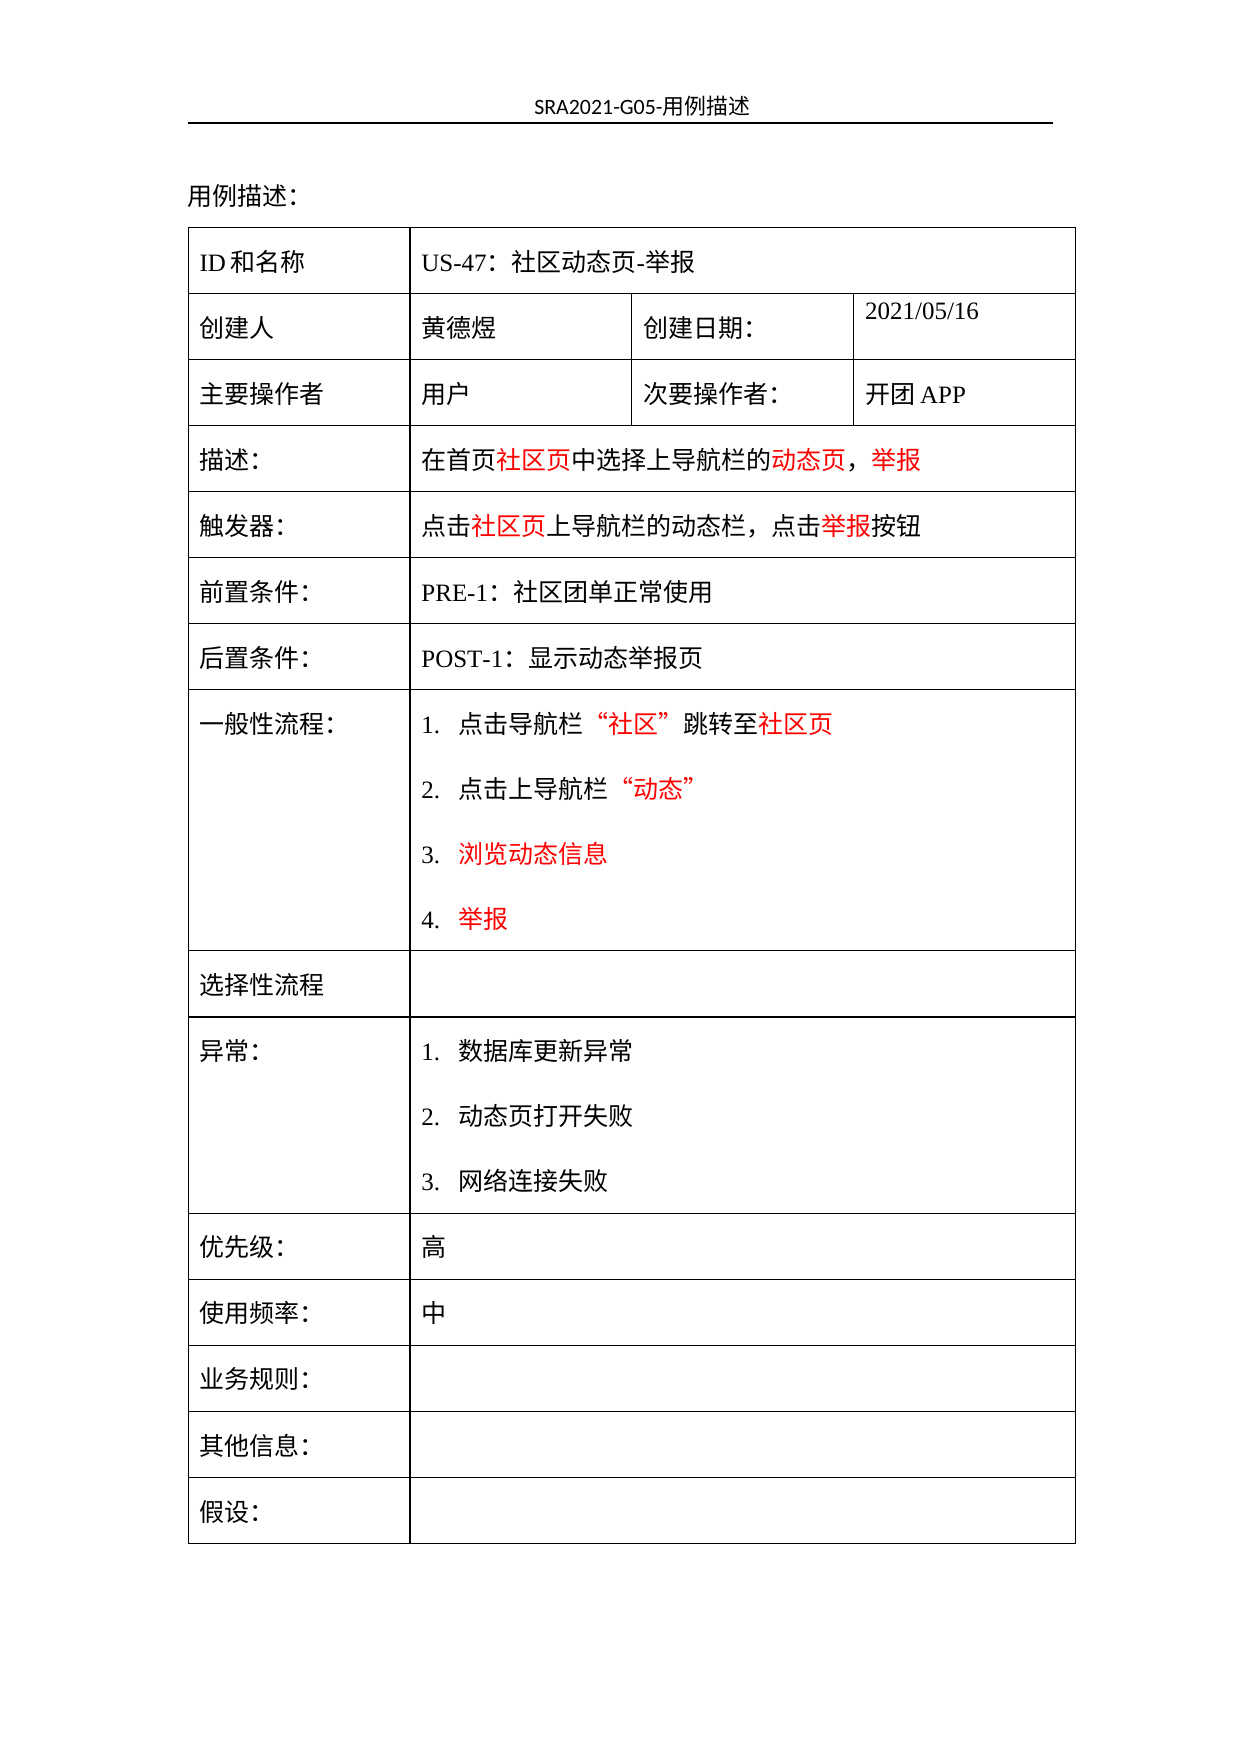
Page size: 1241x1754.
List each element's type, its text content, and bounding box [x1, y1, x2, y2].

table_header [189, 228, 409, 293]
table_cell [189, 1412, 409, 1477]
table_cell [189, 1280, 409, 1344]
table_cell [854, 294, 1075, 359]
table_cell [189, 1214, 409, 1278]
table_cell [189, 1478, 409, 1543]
text 用例描述： [187, 162, 1053, 227]
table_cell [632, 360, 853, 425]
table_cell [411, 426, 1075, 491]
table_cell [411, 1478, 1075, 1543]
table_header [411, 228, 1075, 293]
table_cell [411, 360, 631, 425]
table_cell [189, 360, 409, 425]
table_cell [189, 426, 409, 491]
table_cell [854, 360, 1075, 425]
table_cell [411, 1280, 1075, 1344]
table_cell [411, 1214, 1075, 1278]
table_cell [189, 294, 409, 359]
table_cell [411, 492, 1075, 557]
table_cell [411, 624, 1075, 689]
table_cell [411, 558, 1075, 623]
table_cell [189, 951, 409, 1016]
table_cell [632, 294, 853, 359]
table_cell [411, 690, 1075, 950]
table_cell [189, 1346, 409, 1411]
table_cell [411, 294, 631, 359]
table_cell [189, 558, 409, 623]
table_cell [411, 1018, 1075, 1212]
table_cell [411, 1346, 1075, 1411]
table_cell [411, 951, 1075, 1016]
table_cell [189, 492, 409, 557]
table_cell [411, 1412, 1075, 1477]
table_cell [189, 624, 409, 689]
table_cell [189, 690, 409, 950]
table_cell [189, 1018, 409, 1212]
